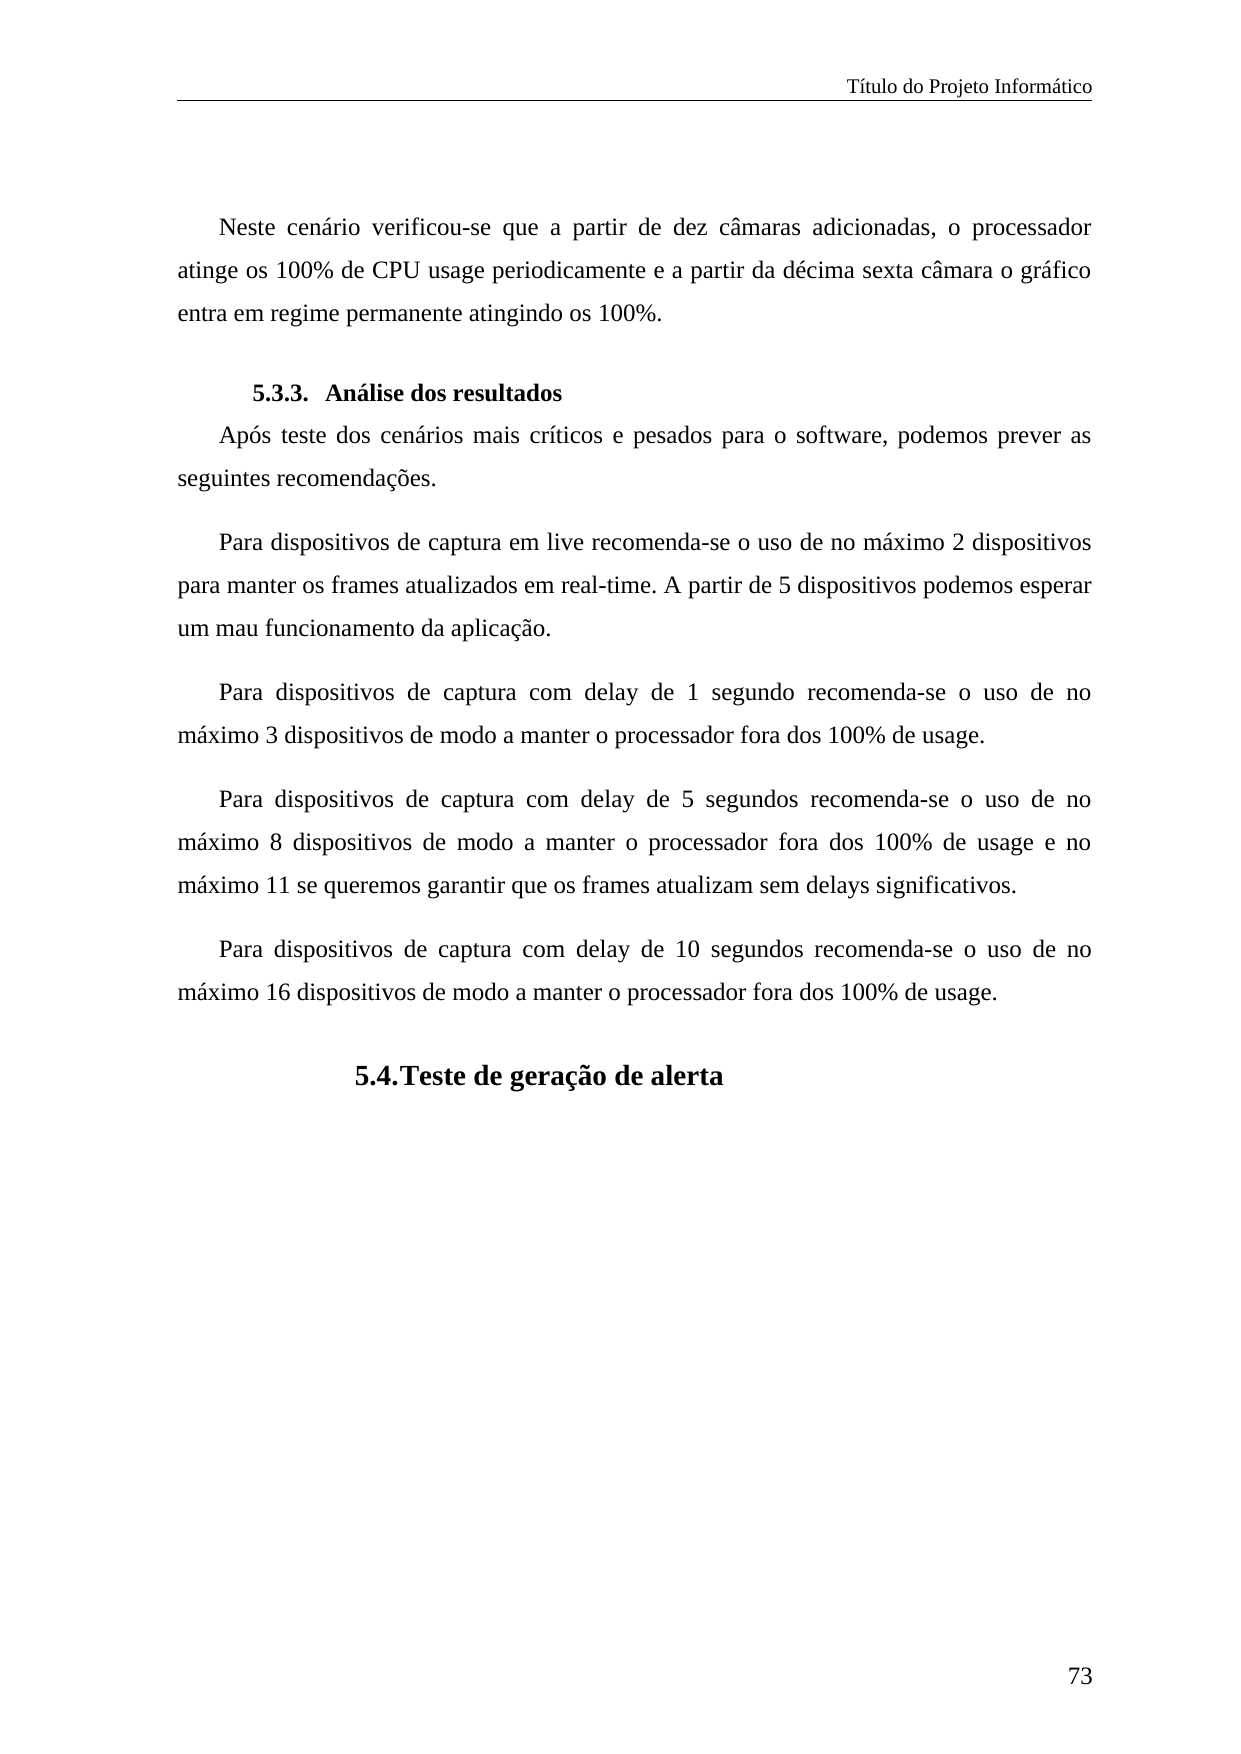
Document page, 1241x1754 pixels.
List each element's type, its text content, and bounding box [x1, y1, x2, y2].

text Para dispositivos de captura com delay de 10 segundos recomenda-se o uso de no máximo 16 dispositivos de modo a manter o processador fora dos 100% de usage. [177, 934, 1092, 1006]
text Após teste dos cenários mais críticos e pesados para o software, podemos prever as seguintes recomendações. [177, 420, 1092, 492]
text Para dispositivos de captura com delay de 1 segundo recomenda-se o uso de no máximo 3 dispositivos de modo a manter o processador fora dos 100% de usage. [177, 677, 1092, 749]
subtitle Análise dos resultados [252, 378, 1092, 407]
subtitle Teste de geração de alerta [354, 1058, 1092, 1092]
text Neste cenário verificou-se que a partir de dez câmaras adicionadas, o processador atinge os 100% de CPU usage periodicamente e a partir da décima sexta câmara o gráfico entra em regime permanente atingindo os 100%. [177, 212, 1092, 327]
text Para dispositivos de captura em live recomenda-se o uso de no máximo 2 dispositivos para manter os frames atualizados em real-time. A partir de 5 dispositivos podemos esperar um mau funcionamento da aplicação. [177, 527, 1092, 642]
text Para dispositivos de captura com delay de 5 segundos recomenda-se o uso de no máximo 8 dispositivos de modo a manter o processador fora dos 100% de usage e no máximo 11 se queremos garantir que os frames atualizam sem delays significativos. [177, 784, 1092, 899]
